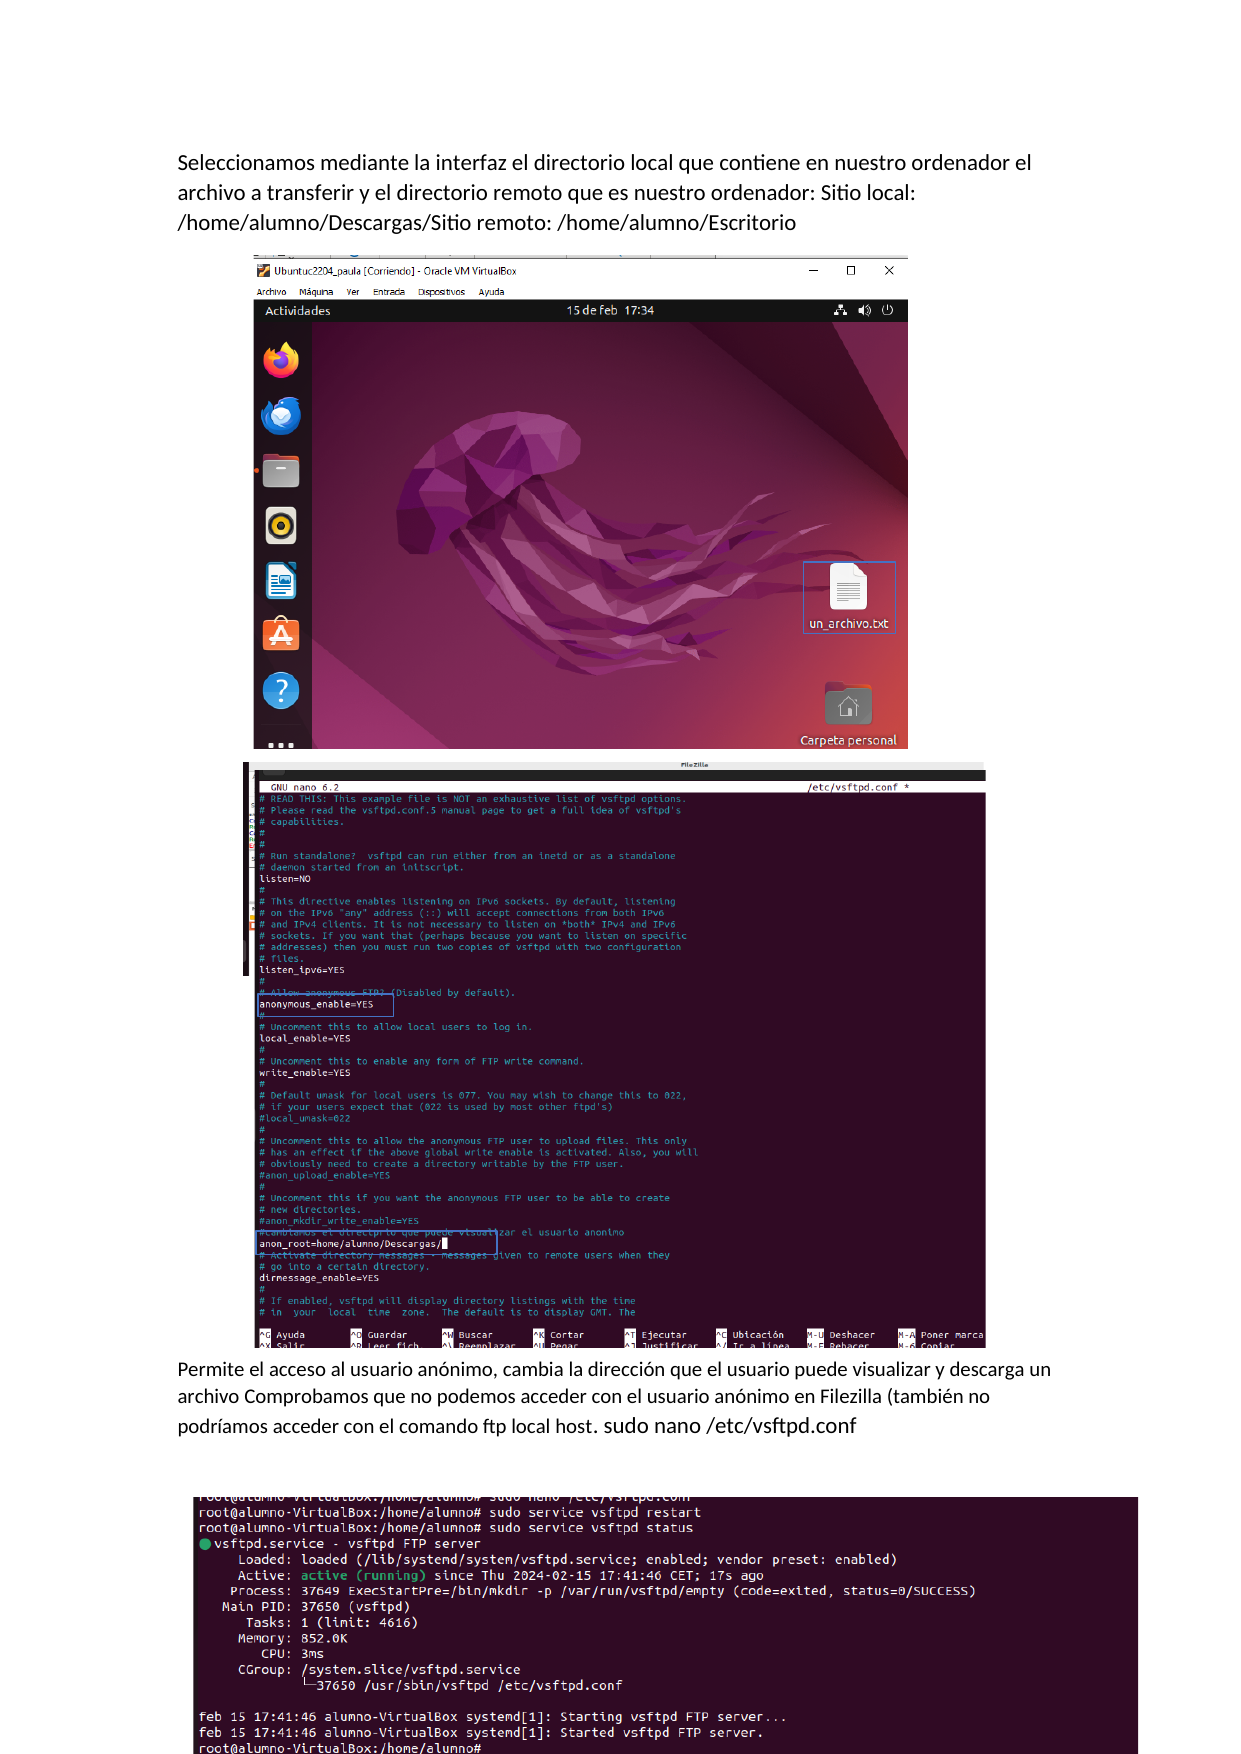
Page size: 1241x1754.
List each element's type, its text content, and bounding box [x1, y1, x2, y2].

picture [253, 255, 908, 749]
picture [243, 762, 986, 1348]
picture [193, 1497, 1139, 1754]
text Seleccionamos mediante la interfaz el directorio local que contiene en nuestro ordenador el archivo a transferir y el directorio remoto que es nuestro ordenador: Sitio local: /home/alumno/Descargas/Sitio remoto: /home/alumno/Escritorio [177, 148, 1063, 236]
